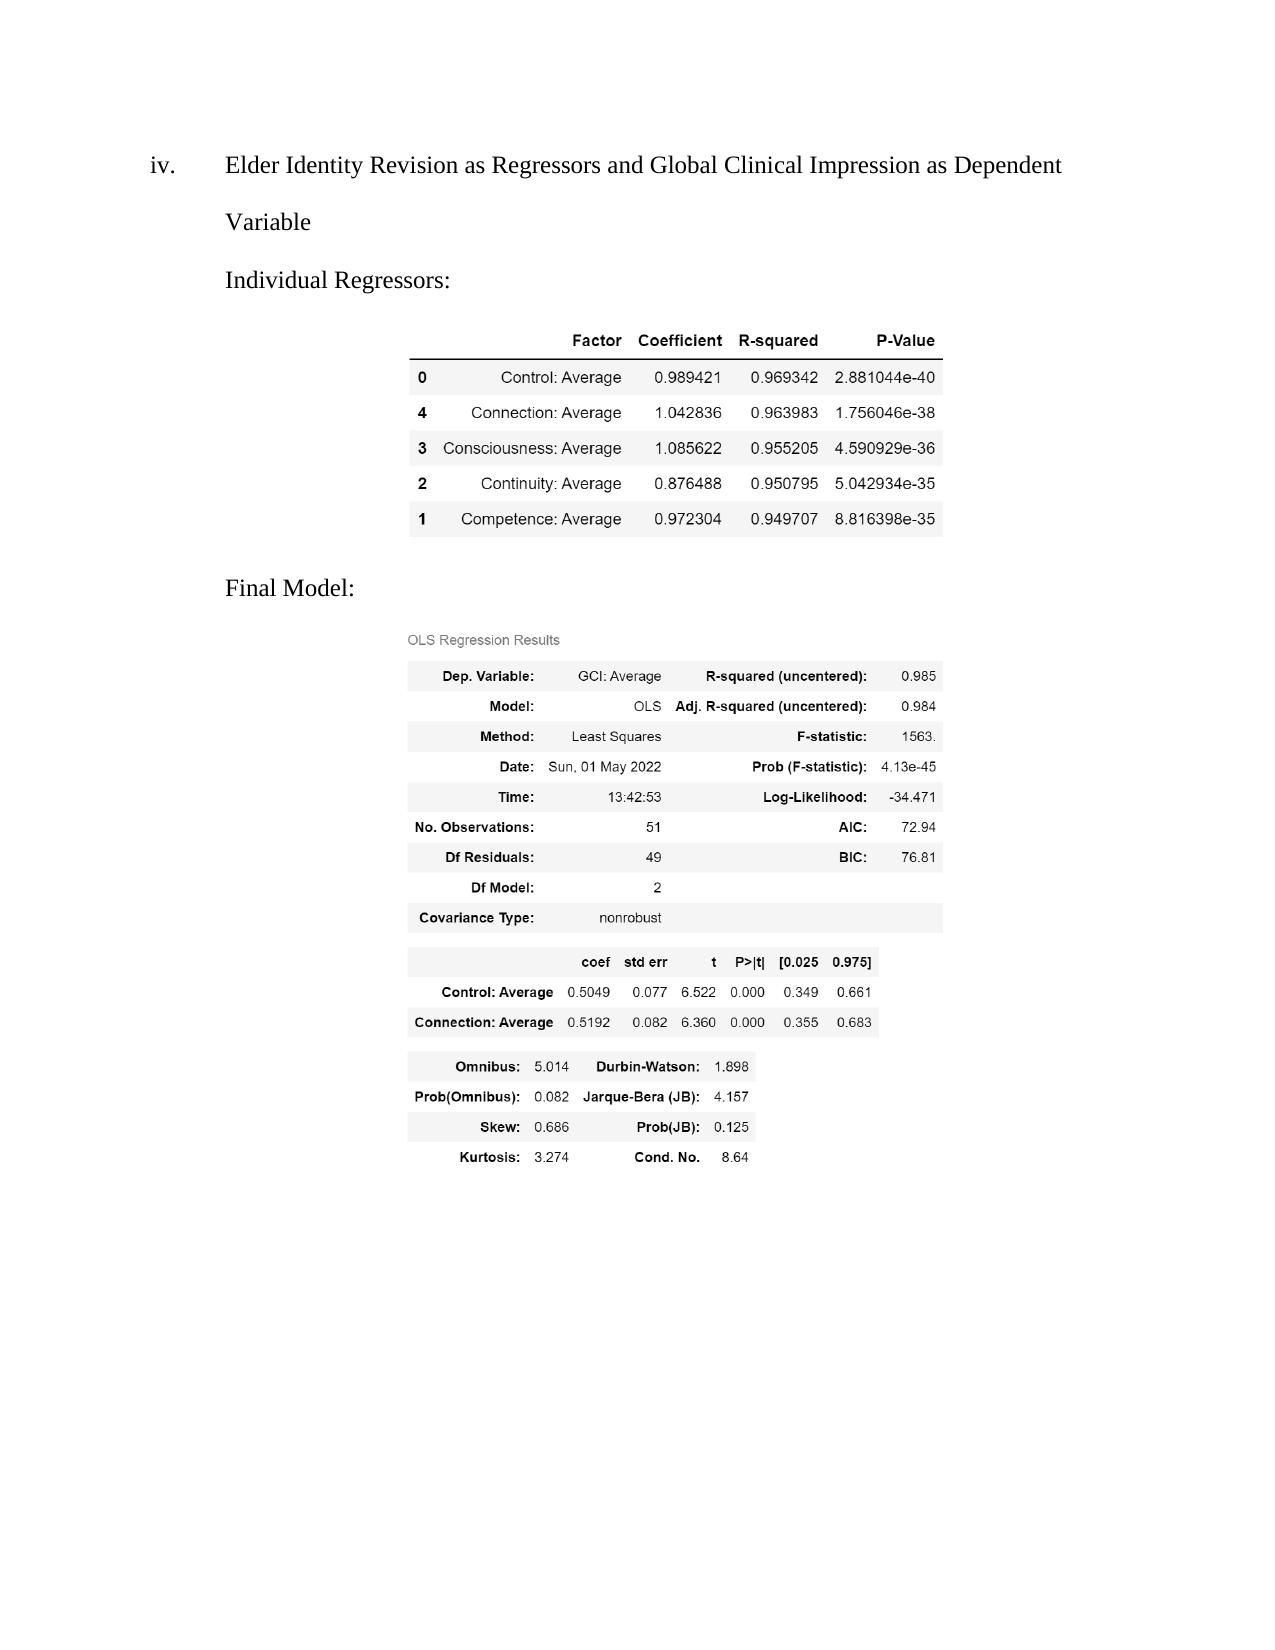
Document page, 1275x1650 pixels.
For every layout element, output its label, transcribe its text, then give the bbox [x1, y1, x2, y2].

picture [401, 322, 949, 546]
picture [403, 630, 947, 1171]
list Final Model: [225, 573, 1125, 602]
list Elder Identity Revision as Regressors and Global Clinical Impression as Dependent Variable [150, 150, 1125, 236]
list Individual Regressors: [225, 265, 1125, 294]
